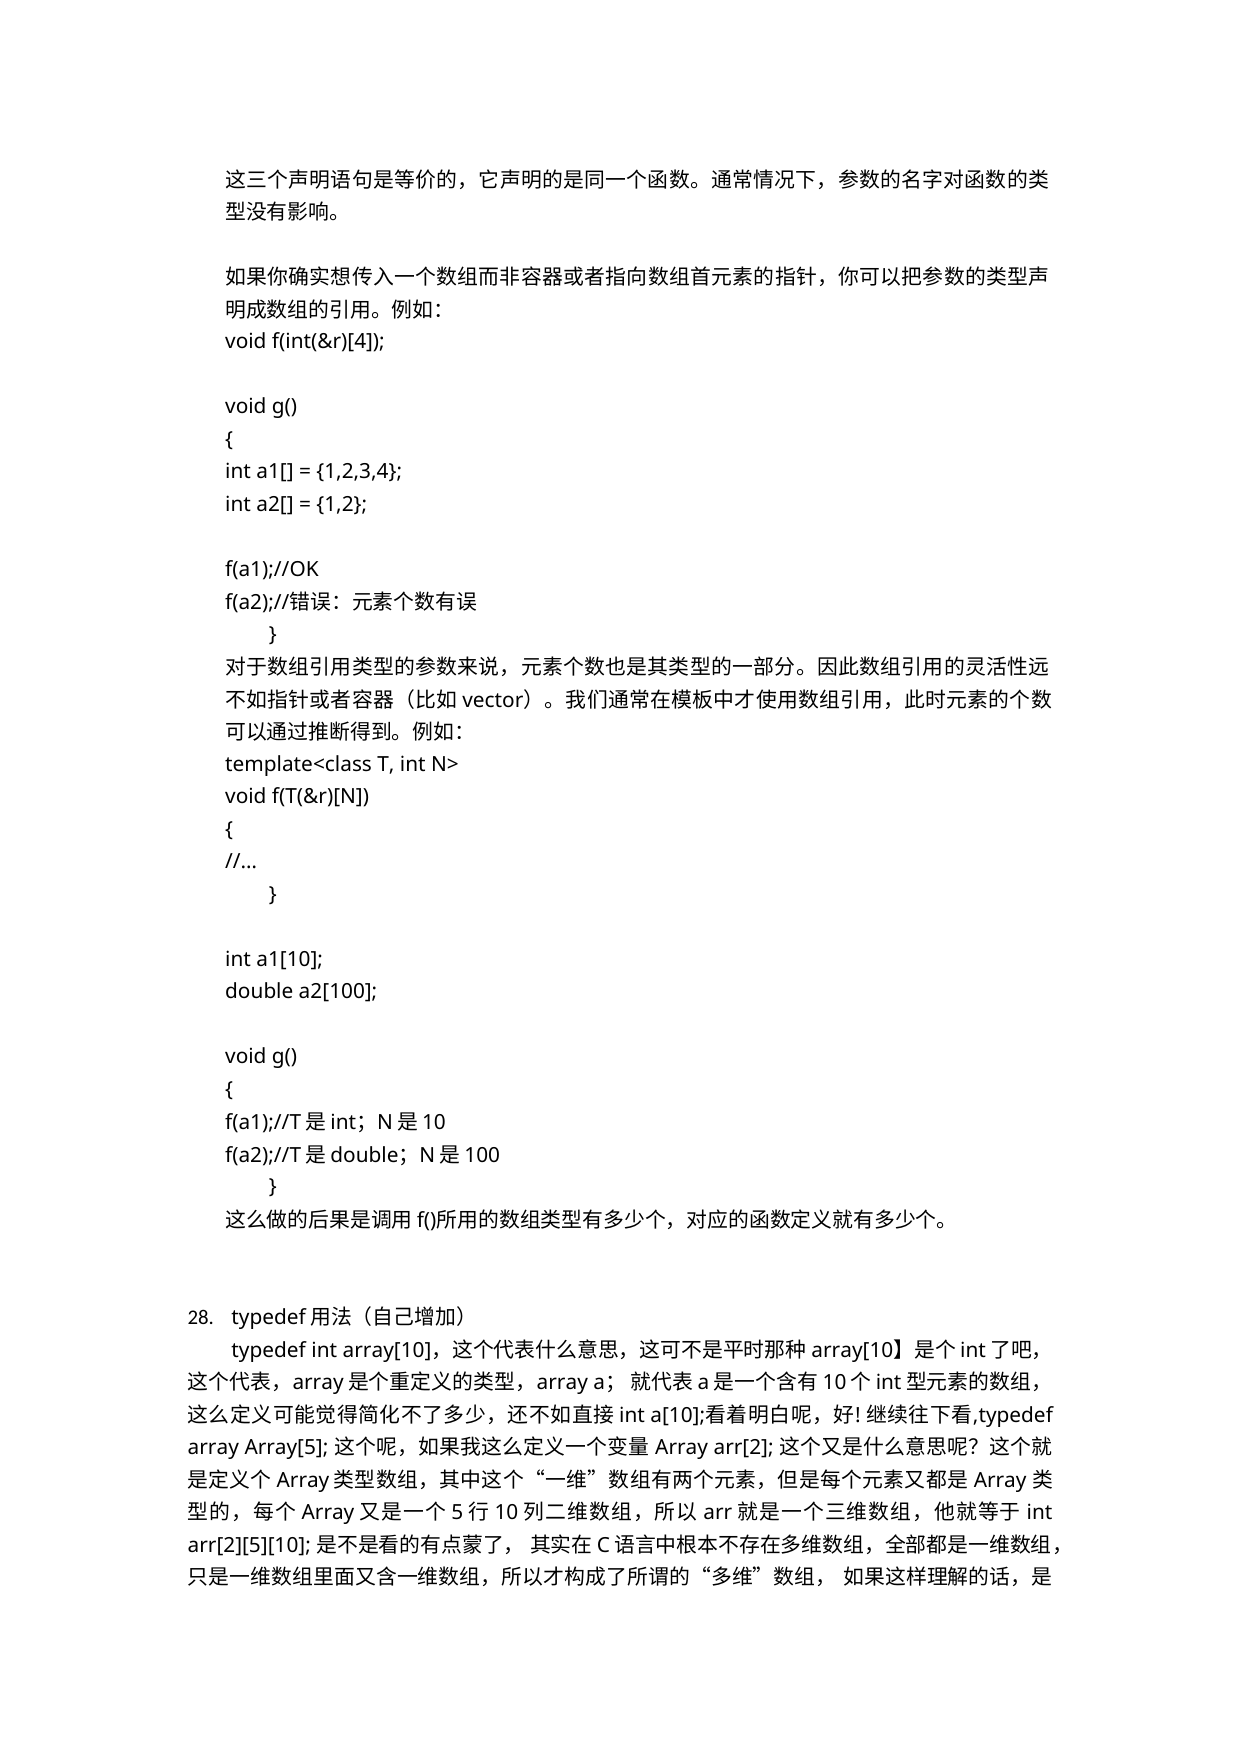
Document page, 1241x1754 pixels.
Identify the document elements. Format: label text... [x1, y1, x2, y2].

text { [225, 812, 1053, 844]
text int a1[10]; [225, 942, 1053, 974]
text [187, 1332, 1053, 1592]
text f(a2);//T是double；N是100 [225, 1137, 1053, 1169]
text 这么做的后果是调用f()所用的数组类型有多少个，对应的函数定义就有多少个。 [225, 1202, 1053, 1234]
text f(a2);//错误：元素个数有误 [225, 584, 1053, 617]
text 对于数组引用类型的参数来说，元素个数也是其类型的一部分。因此数组引用的灵活性远不如指针或者容器（比如vector）。我们通常在模板中才使用数组引用，此时元素的个数可以通过推断得到。例如： [225, 649, 1053, 747]
list typedef用法（自己增加） [187, 1299, 1053, 1332]
text int a1[] = {1,2,3,4}; [225, 454, 1053, 487]
text template<class T, int N> [225, 747, 1053, 779]
text void f(T(&r)[N]) [225, 779, 1053, 812]
text 如果你确实想传入一个数组而非容器或者指向数组首元素的指针，你可以把参数的类型声明成数组的引用。例如： [225, 259, 1053, 324]
text void g() [225, 1039, 1053, 1072]
text { [225, 422, 1053, 454]
text f(a1);//OK [225, 552, 1053, 584]
text 这三个声明语句是等价的，它声明的是同一个函数。通常情况下，参数的名字对函数的类型没有影响。 [225, 162, 1053, 227]
text { [225, 1072, 1053, 1104]
text } [269, 1169, 1053, 1202]
text //… [225, 844, 1053, 877]
text void f(int(&r)[4]); [225, 324, 1053, 357]
text int a2[] = {1,2}; [225, 487, 1053, 519]
text void g() [225, 389, 1053, 422]
text double a2[100]; [225, 974, 1053, 1007]
text } [269, 617, 1053, 649]
text f(a1);//T是int；N是10 [225, 1104, 1053, 1137]
text } [269, 877, 1053, 909]
